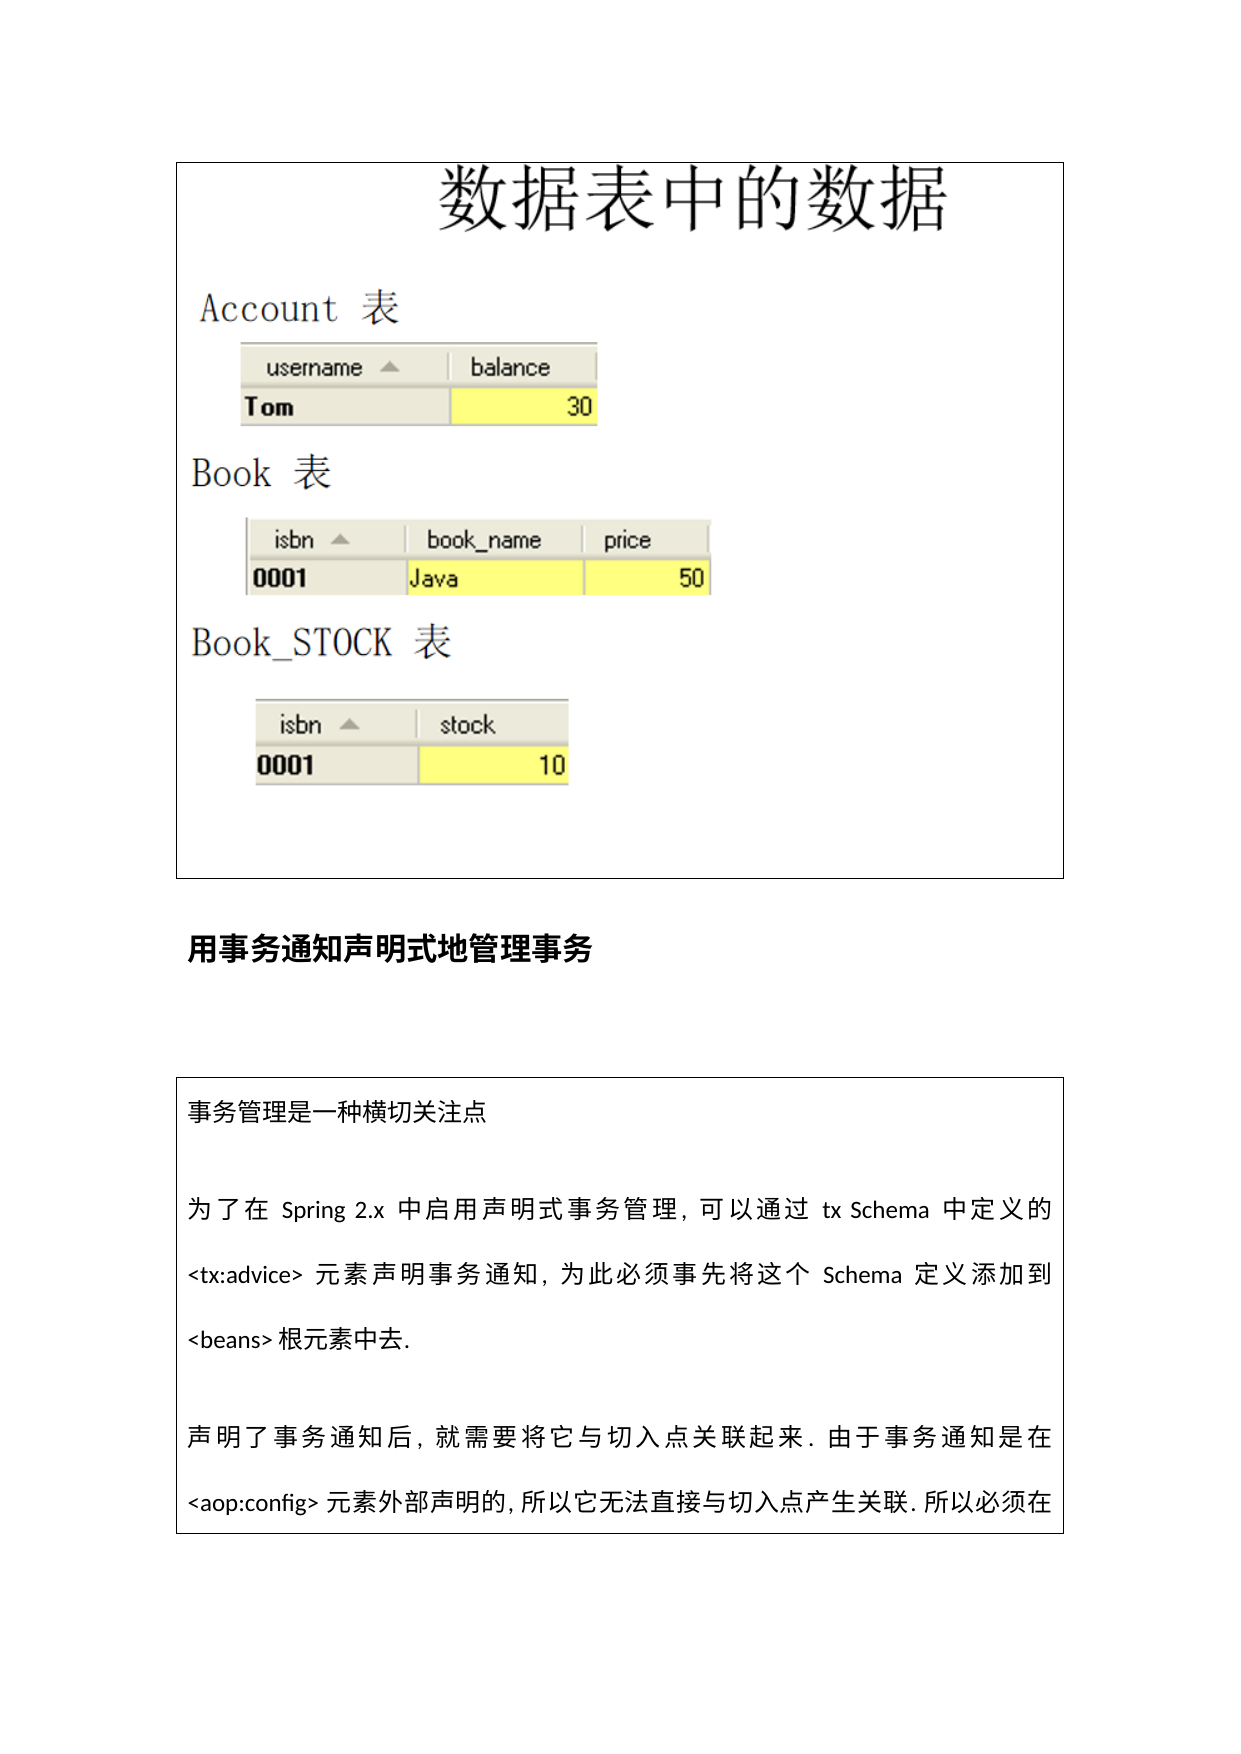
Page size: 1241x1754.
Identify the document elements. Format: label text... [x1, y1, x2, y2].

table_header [177, 163, 1063, 878]
subtitle 用事务通知声明式地管理事务 [187, 914, 1053, 979]
picture [187, 163, 1048, 818]
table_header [177, 1078, 1063, 1533]
